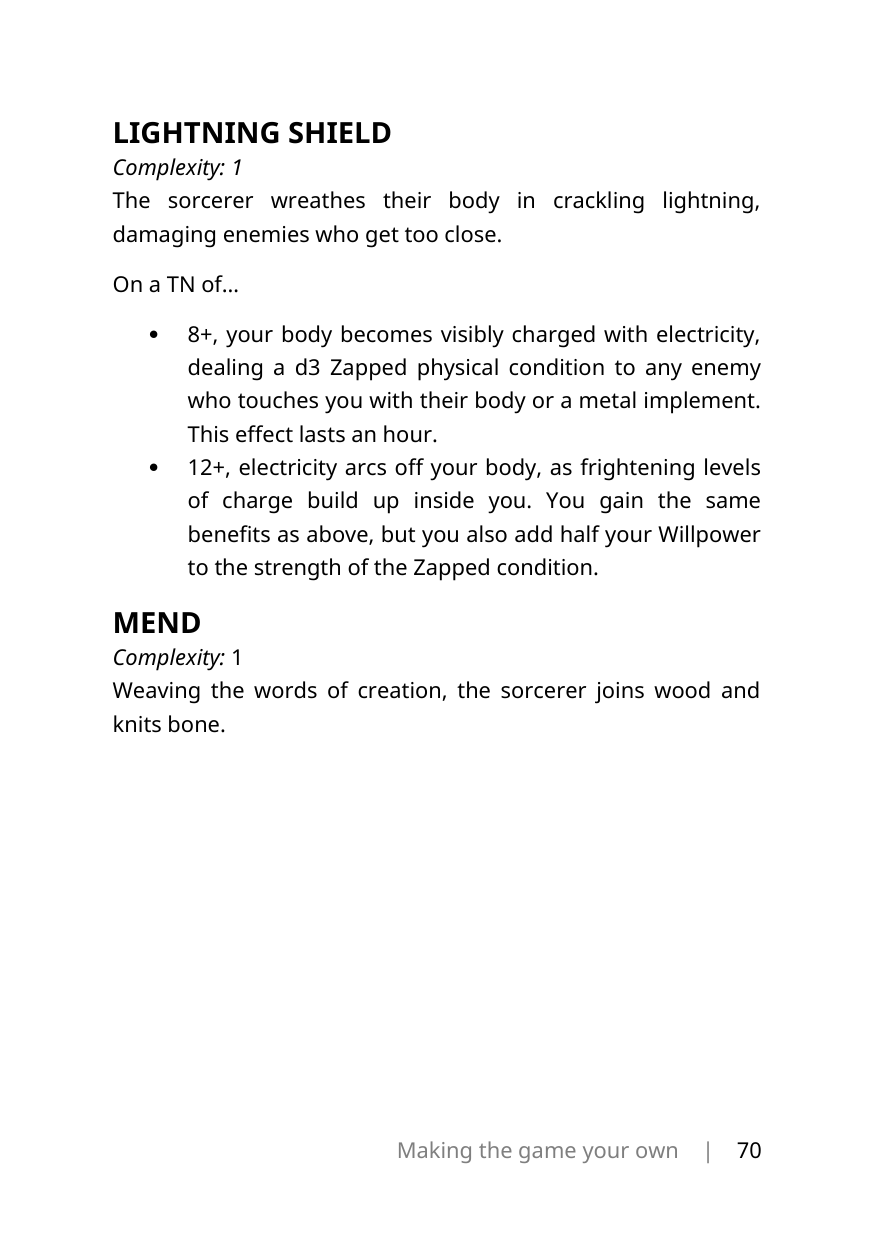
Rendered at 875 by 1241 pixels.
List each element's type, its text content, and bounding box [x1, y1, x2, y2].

subtitle Mend [112, 602, 762, 642]
subtitle Lightning Shield [112, 112, 762, 152]
text On a TN of… [112, 269, 762, 299]
list 12+, electricity arcs off your body, as frightening levels of charge build up inside you. You gain the same benefits as above, but you also add half your Willpower to the strength of the Zapped condition. [150, 452, 762, 582]
list 8+, your body becomes visibly charged with electricity, dealing a d3 Zapped physical condition to any enemy who touches you with their body or a metal implement. This effect lasts an hour. [150, 319, 762, 449]
text Weaving the words of creation, the sorcerer joins wood and knits bone. [112, 675, 762, 738]
text Complexity: 1 [112, 642, 762, 672]
text The sorcerer wreathes their body in crackling lightning, damaging enemies who get too close. [112, 186, 762, 249]
text Complexity: 1 [112, 152, 762, 182]
